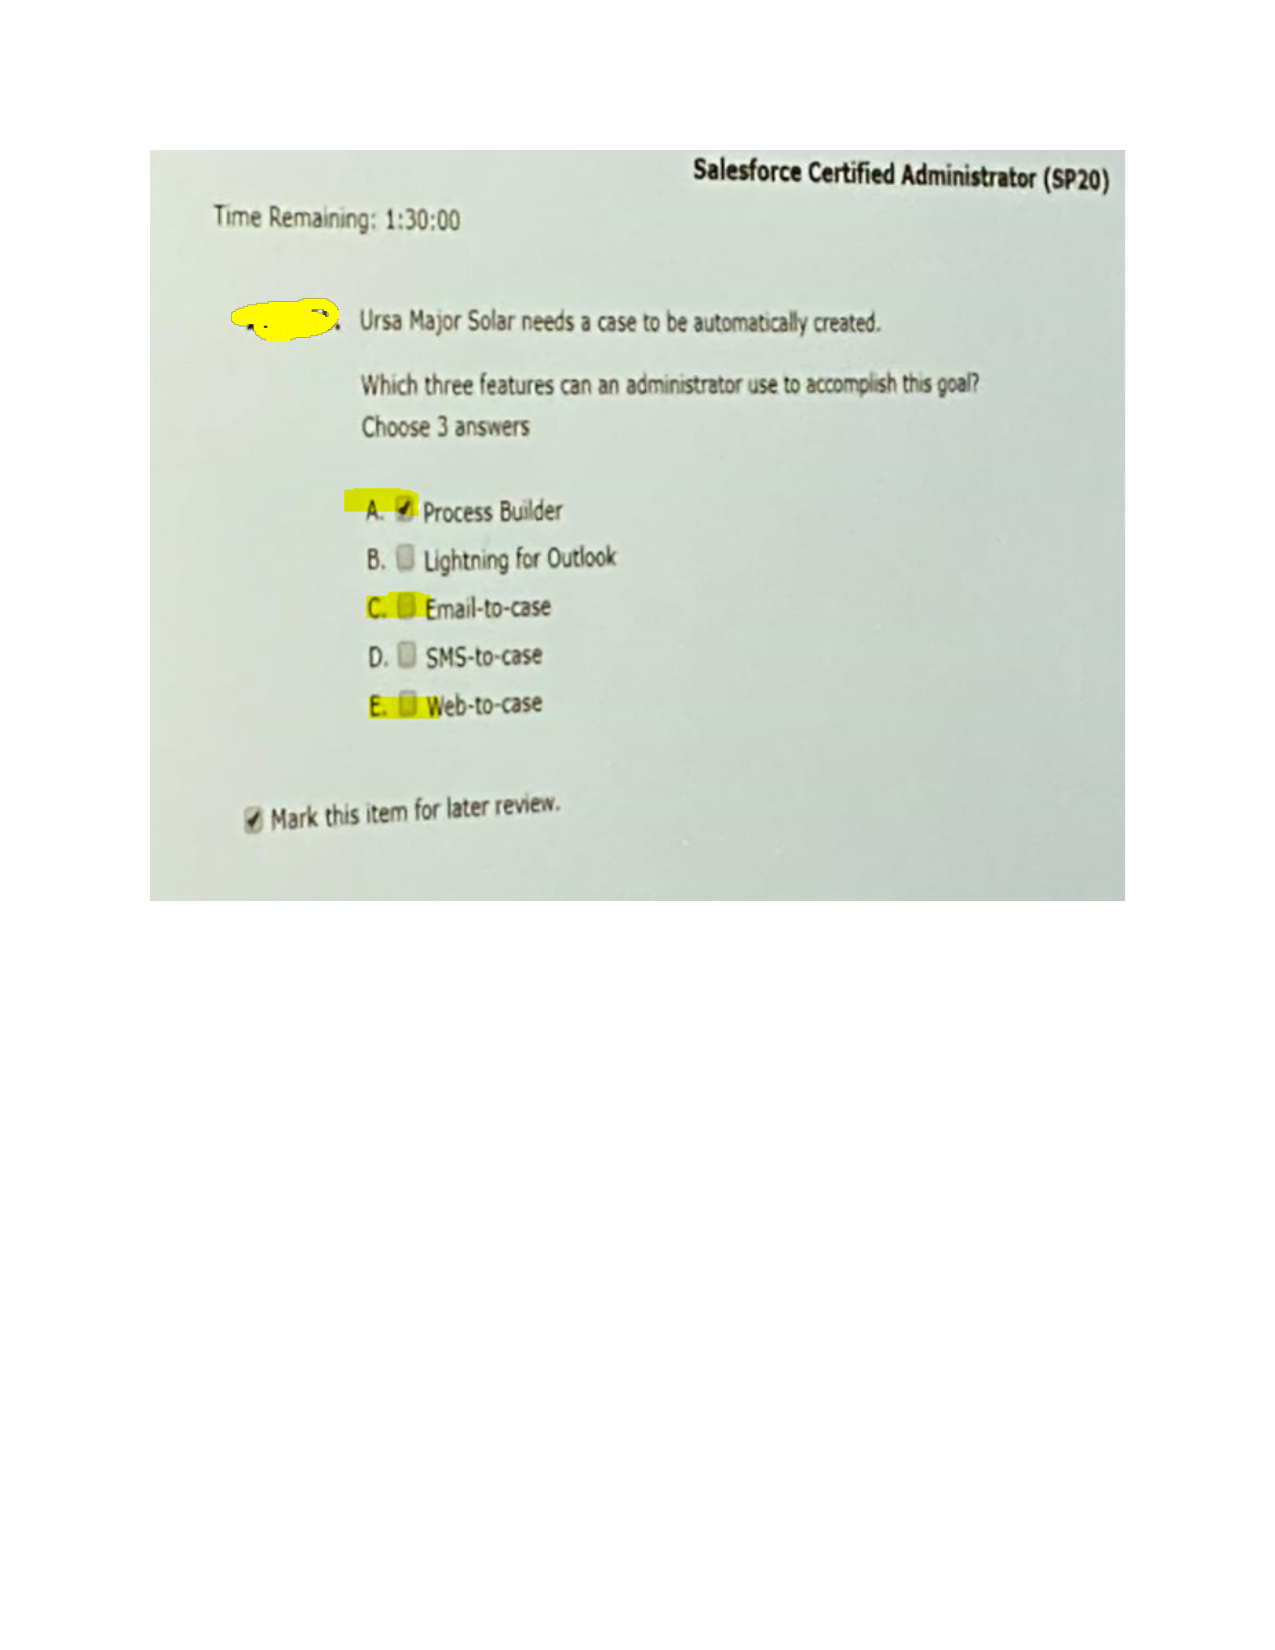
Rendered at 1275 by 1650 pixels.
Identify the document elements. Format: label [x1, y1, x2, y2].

picture [150, 150, 1125, 901]
